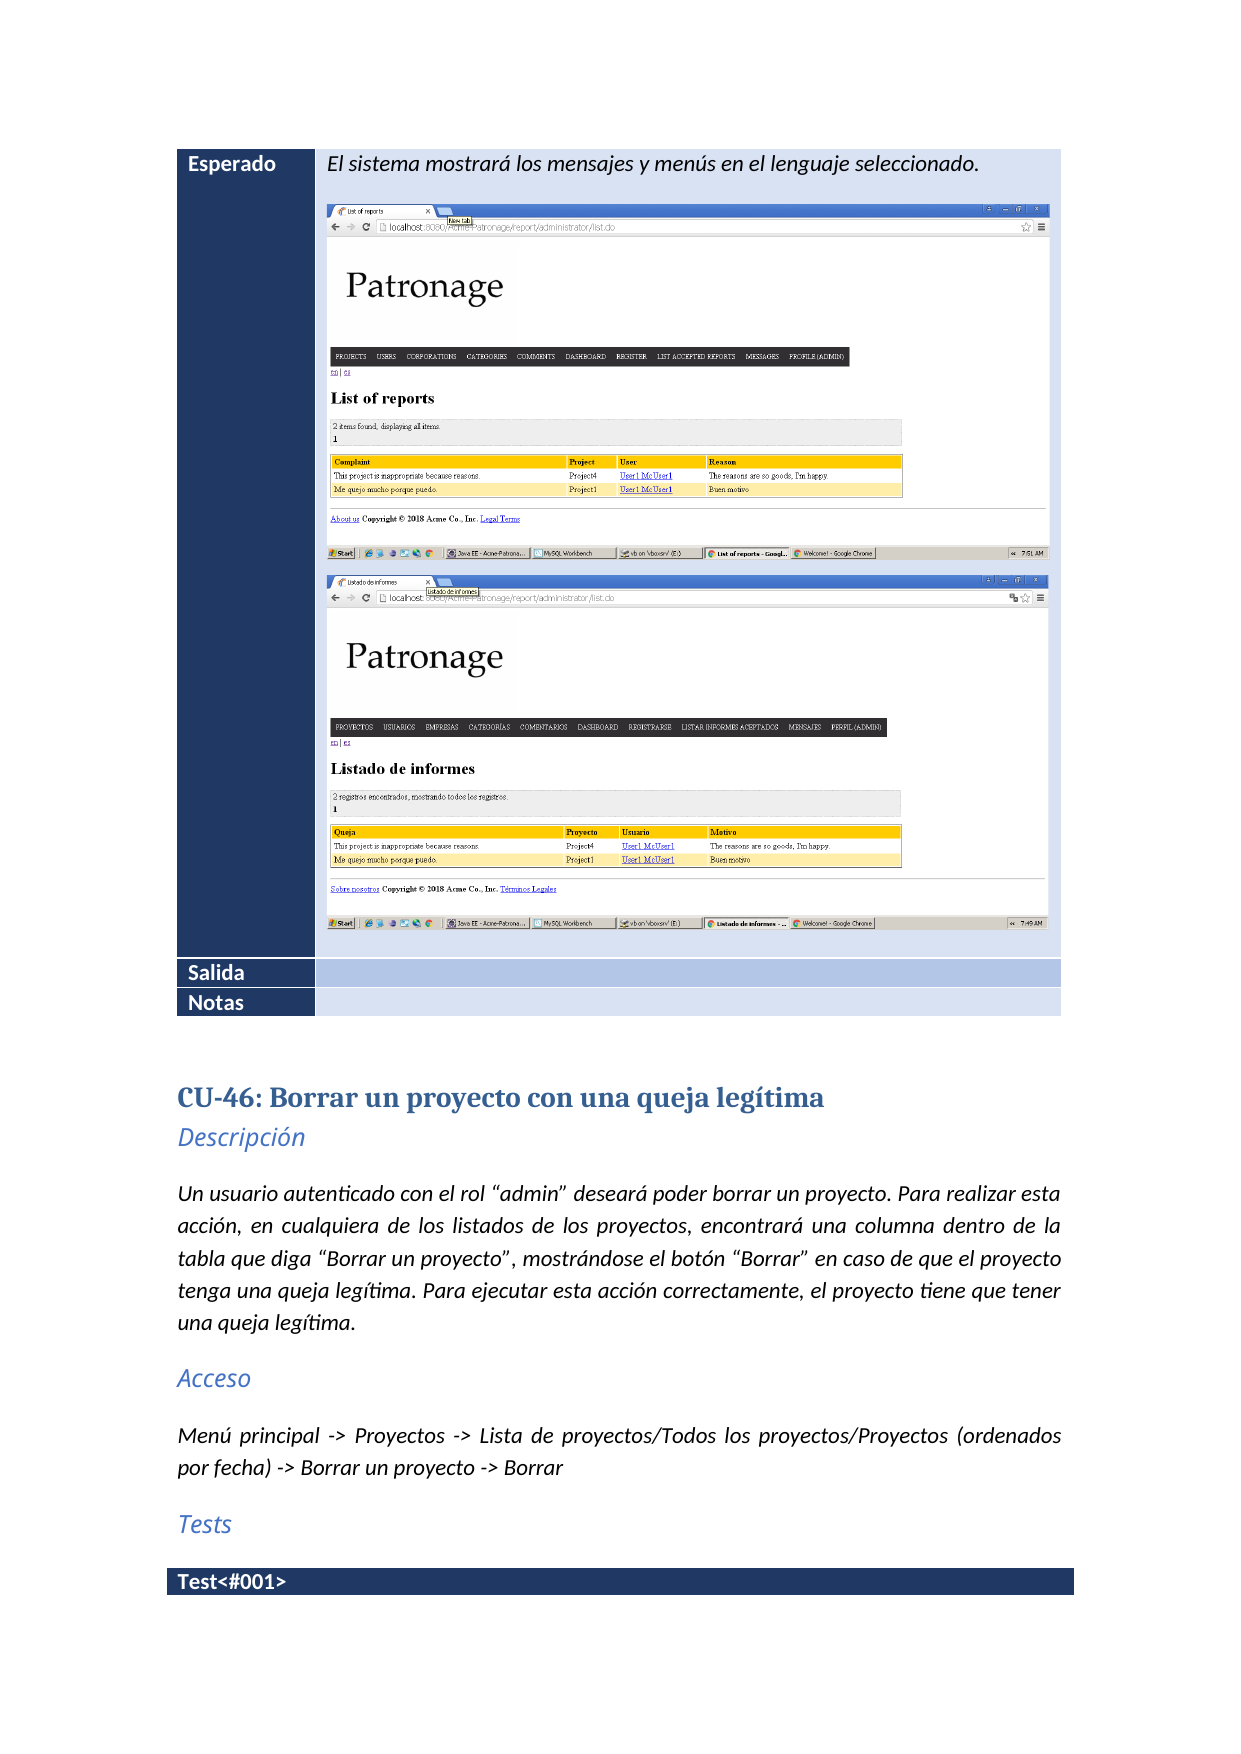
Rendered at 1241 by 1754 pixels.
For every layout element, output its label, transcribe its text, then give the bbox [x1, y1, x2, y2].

text Un usuario autenticado con el rol “admin” deseará poder borrar un proyecto. Para realizar esta acción, en cualquiera de los listados de los proyectos, encontrará una columna dentro de la tabla que diga “Borrar un proyecto”, mostrándose el botón “Borrar” en caso de que el proyecto tenga una queja legítima. Para ejecutar esta acción correctamente, el proyecto tiene que tener una queja legítima. [177, 1179, 1063, 1336]
table_cell Notas [177, 988, 315, 1016]
picture [326, 575, 1049, 930]
table_cell Salida [177, 959, 315, 987]
table_cell Esperado [177, 149, 315, 957]
table_cell El sistema mostrará los mensajes y menús en el lenguaje seleccionado. [316, 149, 1061, 957]
text CU-46: Borrar un proyecto con una queja legítima [177, 1081, 1063, 1114]
picture [326, 204, 1050, 560]
text Menú principal -> Proyectos -> Lista de proyectos/Todos los proyectos/Proyectos (ordenados por fecha) -> Borrar un proyecto -> Borrar [177, 1421, 1063, 1481]
text Descripción [177, 1119, 1063, 1153]
text Acceso [177, 1361, 1063, 1395]
table_cell [316, 988, 1061, 1016]
table_header Test<#001> [167, 1568, 1074, 1595]
text Tests [177, 1506, 1063, 1540]
table_cell [316, 959, 1061, 987]
